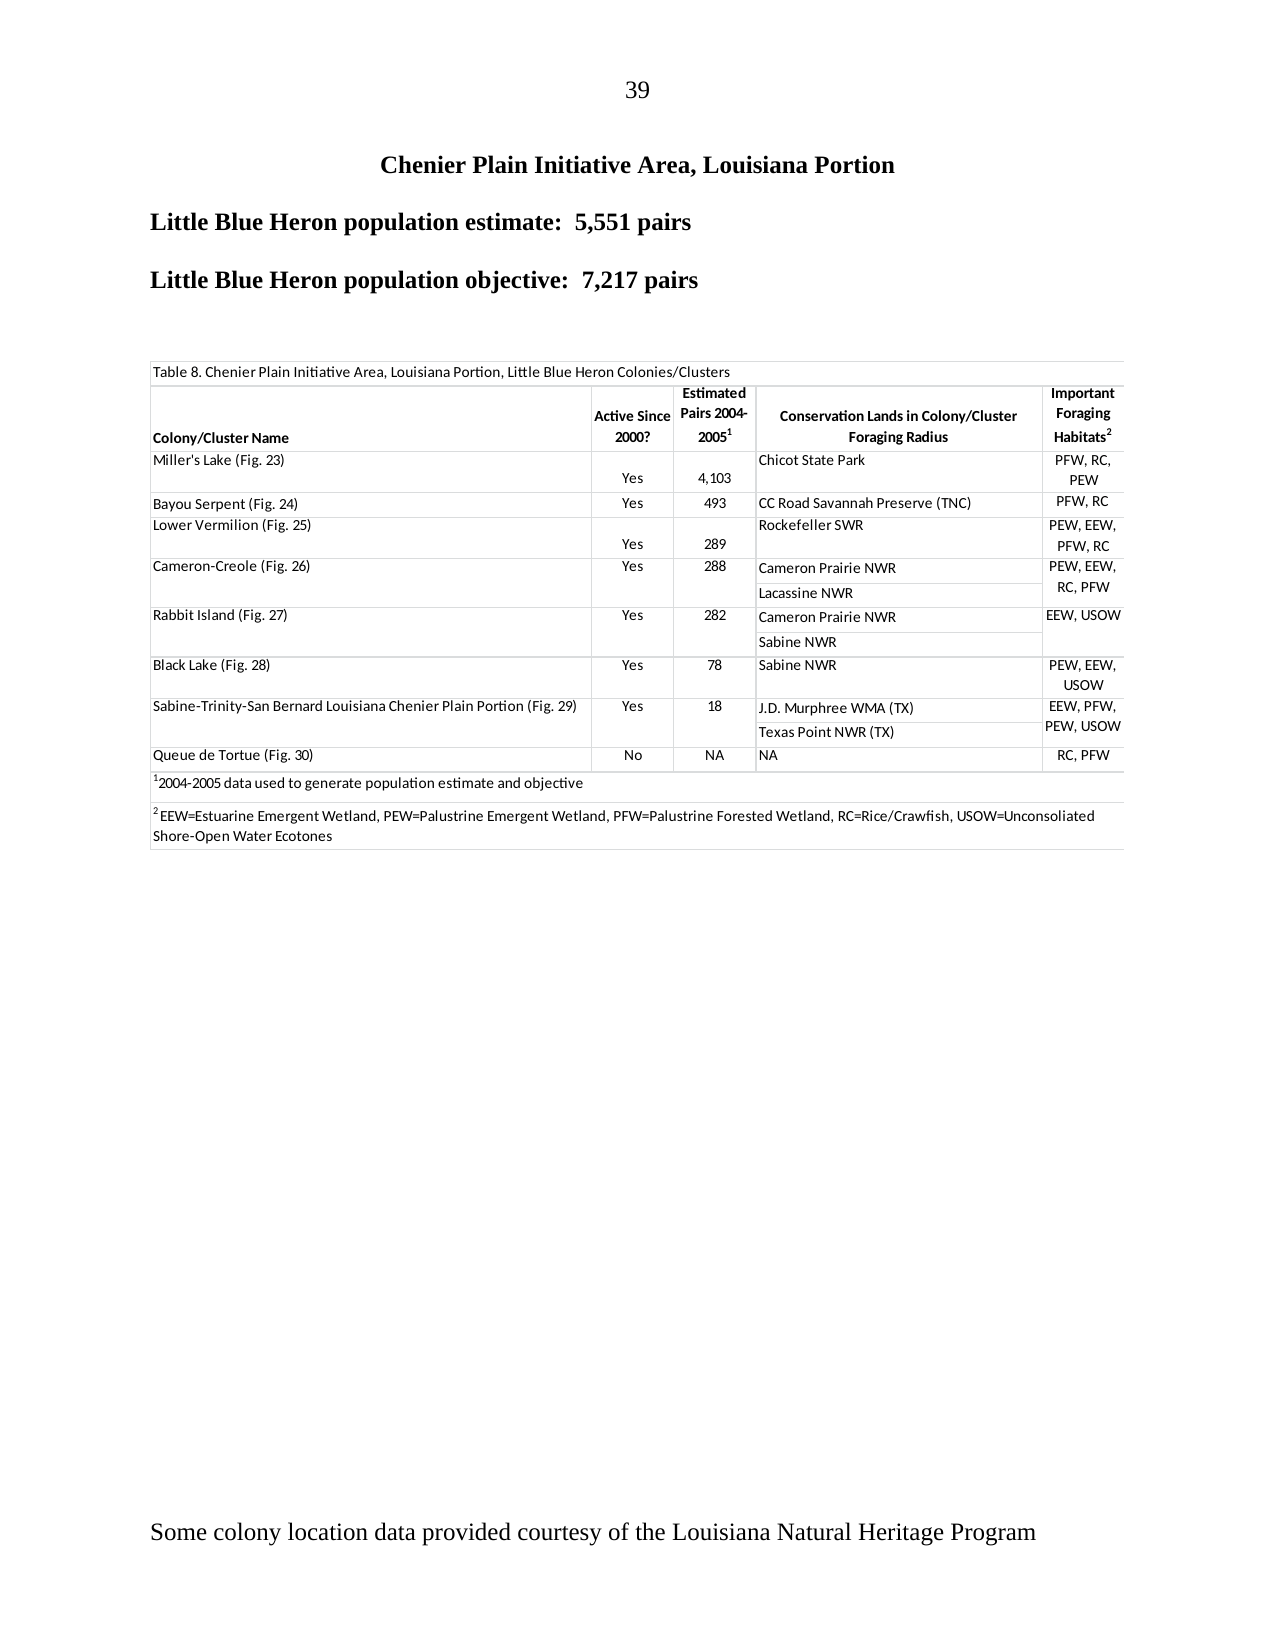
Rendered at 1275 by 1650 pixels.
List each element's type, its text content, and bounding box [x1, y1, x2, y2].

text Little Blue Heron population objective: 7,217 pairs [150, 265, 1125, 294]
text Chenier Plain Initiative Area, Louisiana Portion [150, 150, 1125, 179]
text Little Blue Heron population estimate: 5,551 pairs [150, 207, 1125, 236]
